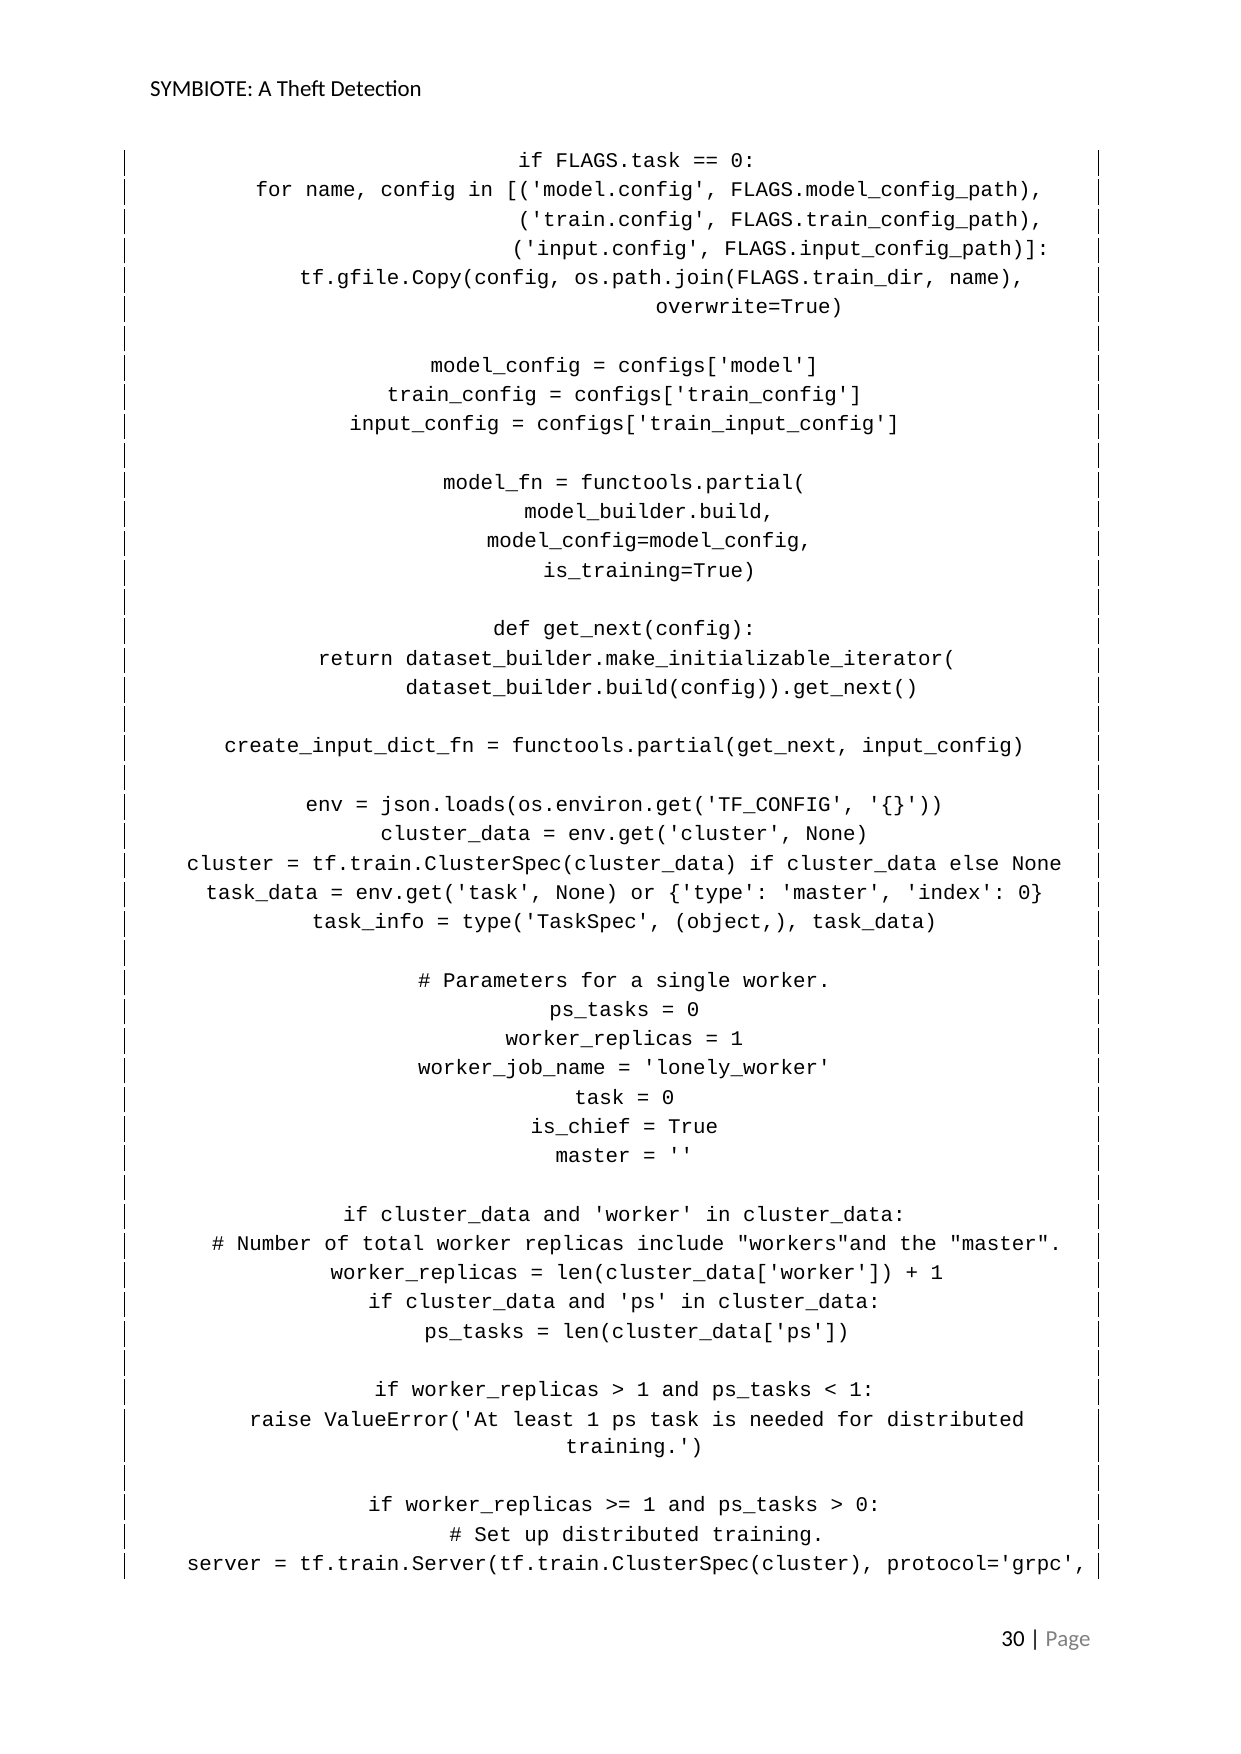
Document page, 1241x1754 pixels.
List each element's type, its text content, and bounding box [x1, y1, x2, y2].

text worker_job_name = 'lonely_worker' [123, 1057, 1098, 1083]
text worker_replicas = len(cluster_data['worker']) + 1 [125, 1262, 1098, 1288]
text ('train.config', FLAGS.train_config_path), [123, 208, 1098, 234]
text model_builder.build, [125, 501, 1098, 527]
text env = json.loads(os.environ.get('TF_CONFIG', '{}')) [125, 794, 1098, 820]
text cluster_data = env.get('cluster', None) [125, 823, 1098, 849]
text server = tf.train.Server(tf.train.ClusterSpec(cluster), protocol='grpc', [125, 1553, 1098, 1579]
text def get_next(config): [125, 618, 1098, 644]
text if FLAGS.task == 0: [125, 150, 1098, 176]
text if cluster_data and 'worker' in cluster_data: [125, 1204, 1098, 1229]
text if worker_replicas >= 1 and ps_tasks > 0: [125, 1494, 1098, 1520]
text task = 0 [125, 1087, 1098, 1112]
text for name, config in [('model.config', FLAGS.model_config_path), [125, 179, 1098, 205]
text create_input_dict_fn = functools.partial(get_next, input_config) [125, 735, 1098, 761]
text raise ValueError('At least 1 ps task is needed for distributed training.') [125, 1409, 1098, 1462]
text task_info = type('TaskSpec', (object,), task_data) [125, 911, 1098, 937]
text is_chief = True [125, 1116, 1098, 1142]
text # Number of total worker replicas include "workers"and the "master". [125, 1233, 1098, 1259]
text model_config=model_config, [125, 531, 1098, 556]
text return dataset_builder.make_initializable_iterator( [125, 648, 1098, 673]
text if cluster_data and 'ps' in cluster_data: [125, 1292, 1098, 1317]
text model_fn = functools.partial( [125, 472, 1098, 498]
text model_config = configs['model'] [125, 355, 1098, 381]
text dataset_builder.build(config)).get_next() [125, 677, 1098, 703]
text worker_replicas = 1 [125, 1028, 1098, 1054]
text ('input.config', FLAGS.input_config_path)]: [125, 238, 1098, 263]
text # Parameters for a single worker. [123, 969, 1098, 995]
text cluster = tf.train.ClusterSpec(cluster_data) if cluster_data else None [123, 852, 1098, 878]
text ps_tasks = 0 [125, 999, 1098, 1024]
text task_data = env.get('task', None) or {'type': 'master', 'index': 0} [125, 882, 1098, 907]
text if worker_replicas > 1 and ps_tasks < 1: [125, 1379, 1098, 1405]
text overwrite=True) [125, 296, 1098, 322]
text tf.gfile.Copy(config, os.path.join(FLAGS.train_dir, name), [125, 267, 1098, 293]
text input_config = configs['train_input_config'] [123, 413, 1098, 439]
text # Set up distributed training. [125, 1524, 1098, 1549]
text ps_tasks = len(cluster_data['ps']) [125, 1321, 1098, 1347]
text train_config = configs['train_config'] [125, 384, 1098, 410]
text is_training=True) [125, 560, 1098, 586]
text master = '' [125, 1145, 1098, 1171]
